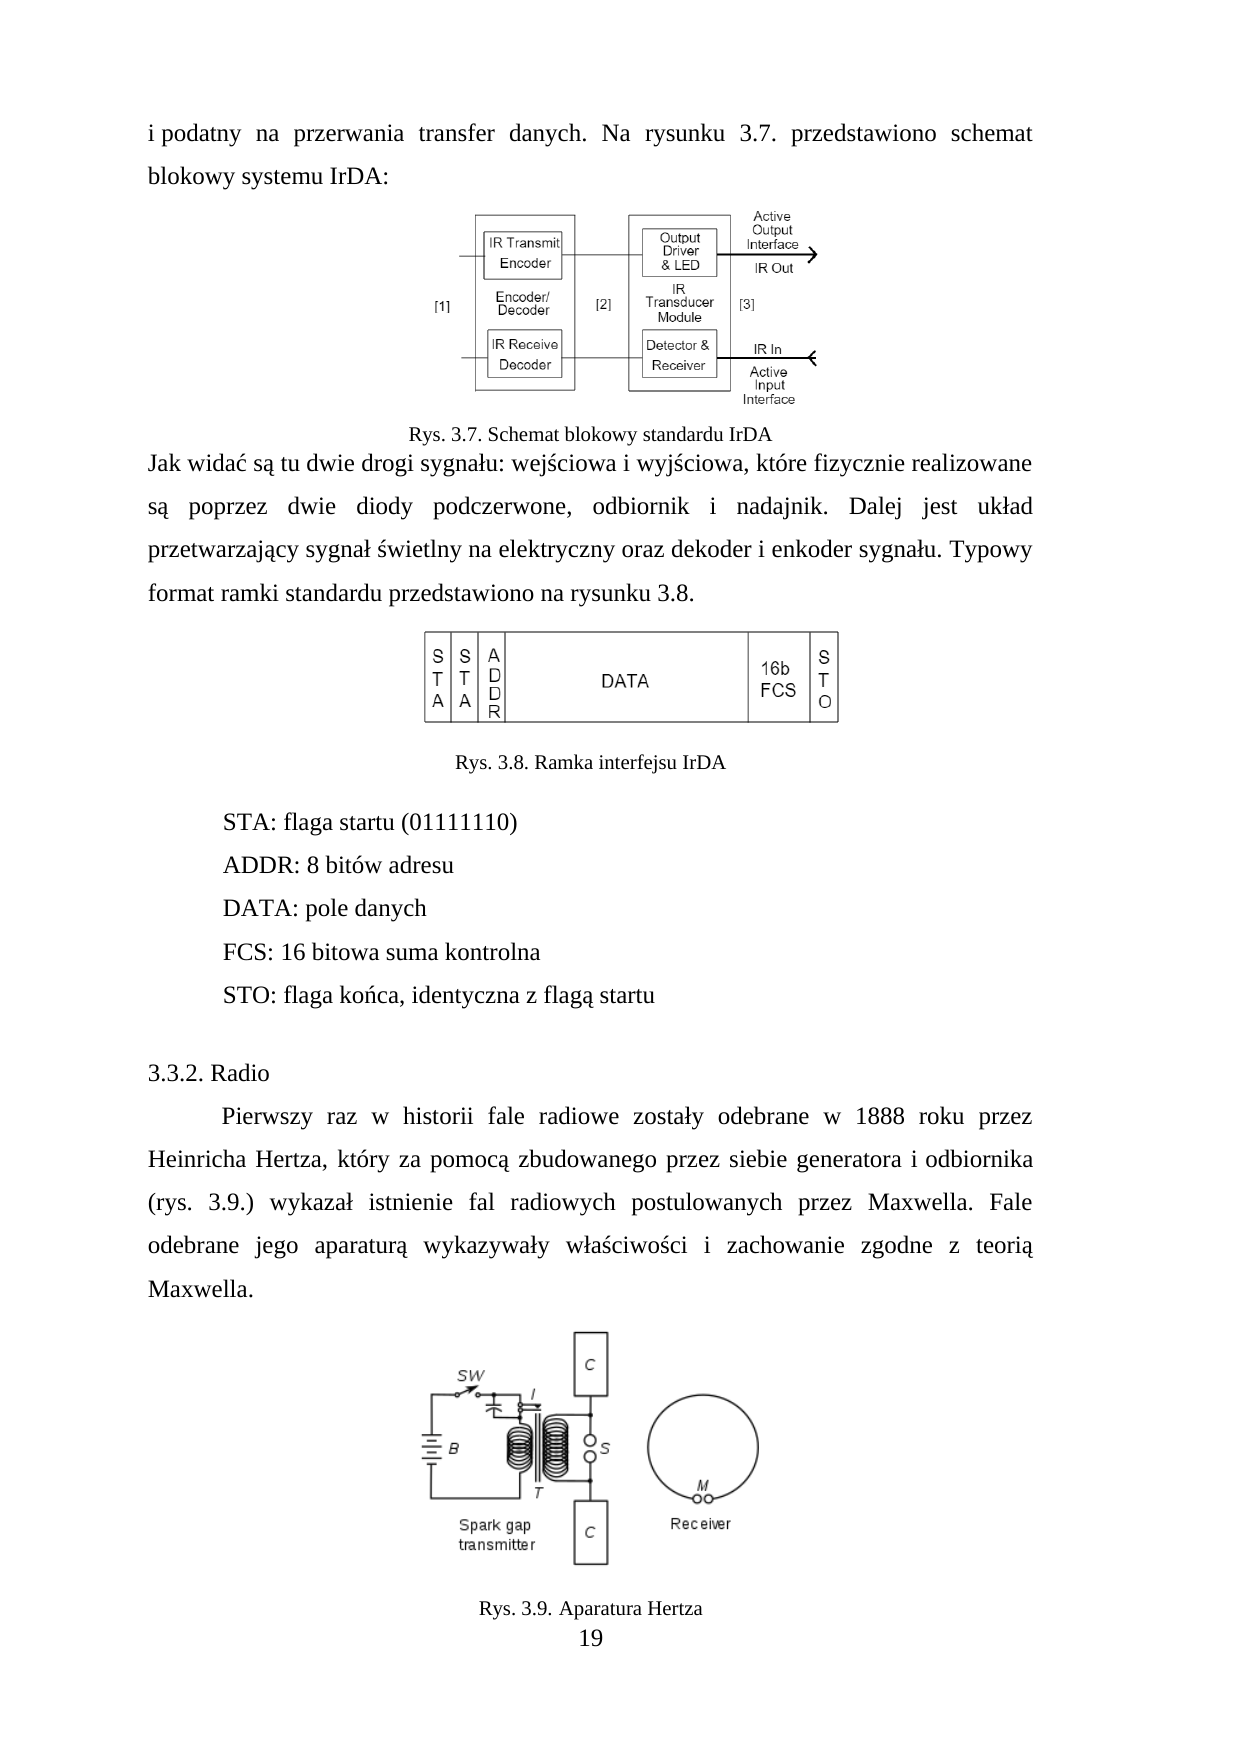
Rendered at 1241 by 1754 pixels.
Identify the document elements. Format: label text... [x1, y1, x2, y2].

subtitle 3.3.2. Radio [148, 1058, 1033, 1087]
list DATA: pole danych [223, 893, 1033, 922]
text Rys. 3.7. Schemat blokowy standardu IrDA [148, 422, 1033, 446]
text Rys. 3.9. Aparatura Hertza [148, 1595, 1033, 1619]
picture [406, 1316, 775, 1581]
list STO: flaga końca, identyczna z flagą startu [223, 980, 1033, 1008]
list FCS: 16 bitowa suma kontrolna [223, 937, 1033, 965]
picture [421, 204, 836, 408]
picture [407, 620, 849, 736]
text Jak widać są tu dwie drogi sygnału: wejściowa i wyjściowa, które fizycznie realizowane są poprzez dwie diody podczerwone, odbiornik i nadajnik. Dalej jest układ przetwarzający sygnał świetlny na elektryczny oraz dekoder i enkoder sygnału. Typowy format ramki standardu przedstawiono na rysunku 3.8. [148, 448, 1033, 606]
list ADDR: 8 bitów adresu [223, 850, 1033, 879]
text Rys. 3.8. Ramka interfejsu IrDA [148, 750, 1033, 774]
text Pierwszy raz w historii fale radiowe zostały odebrane w 1888 roku przez Heinricha Hertza, który za pomocą zbudowanego przez siebie generatora i odbiornika (rys. 3.9.) wykazał istnienie fal radiowych postulowanych przez Maxwella. Fale odebrane jego aparaturą wykazywały właściwości i zachowanie zgodne z teorią Maxwella. [148, 1101, 1033, 1302]
list STA: flaga startu (01111110) [223, 807, 1033, 836]
